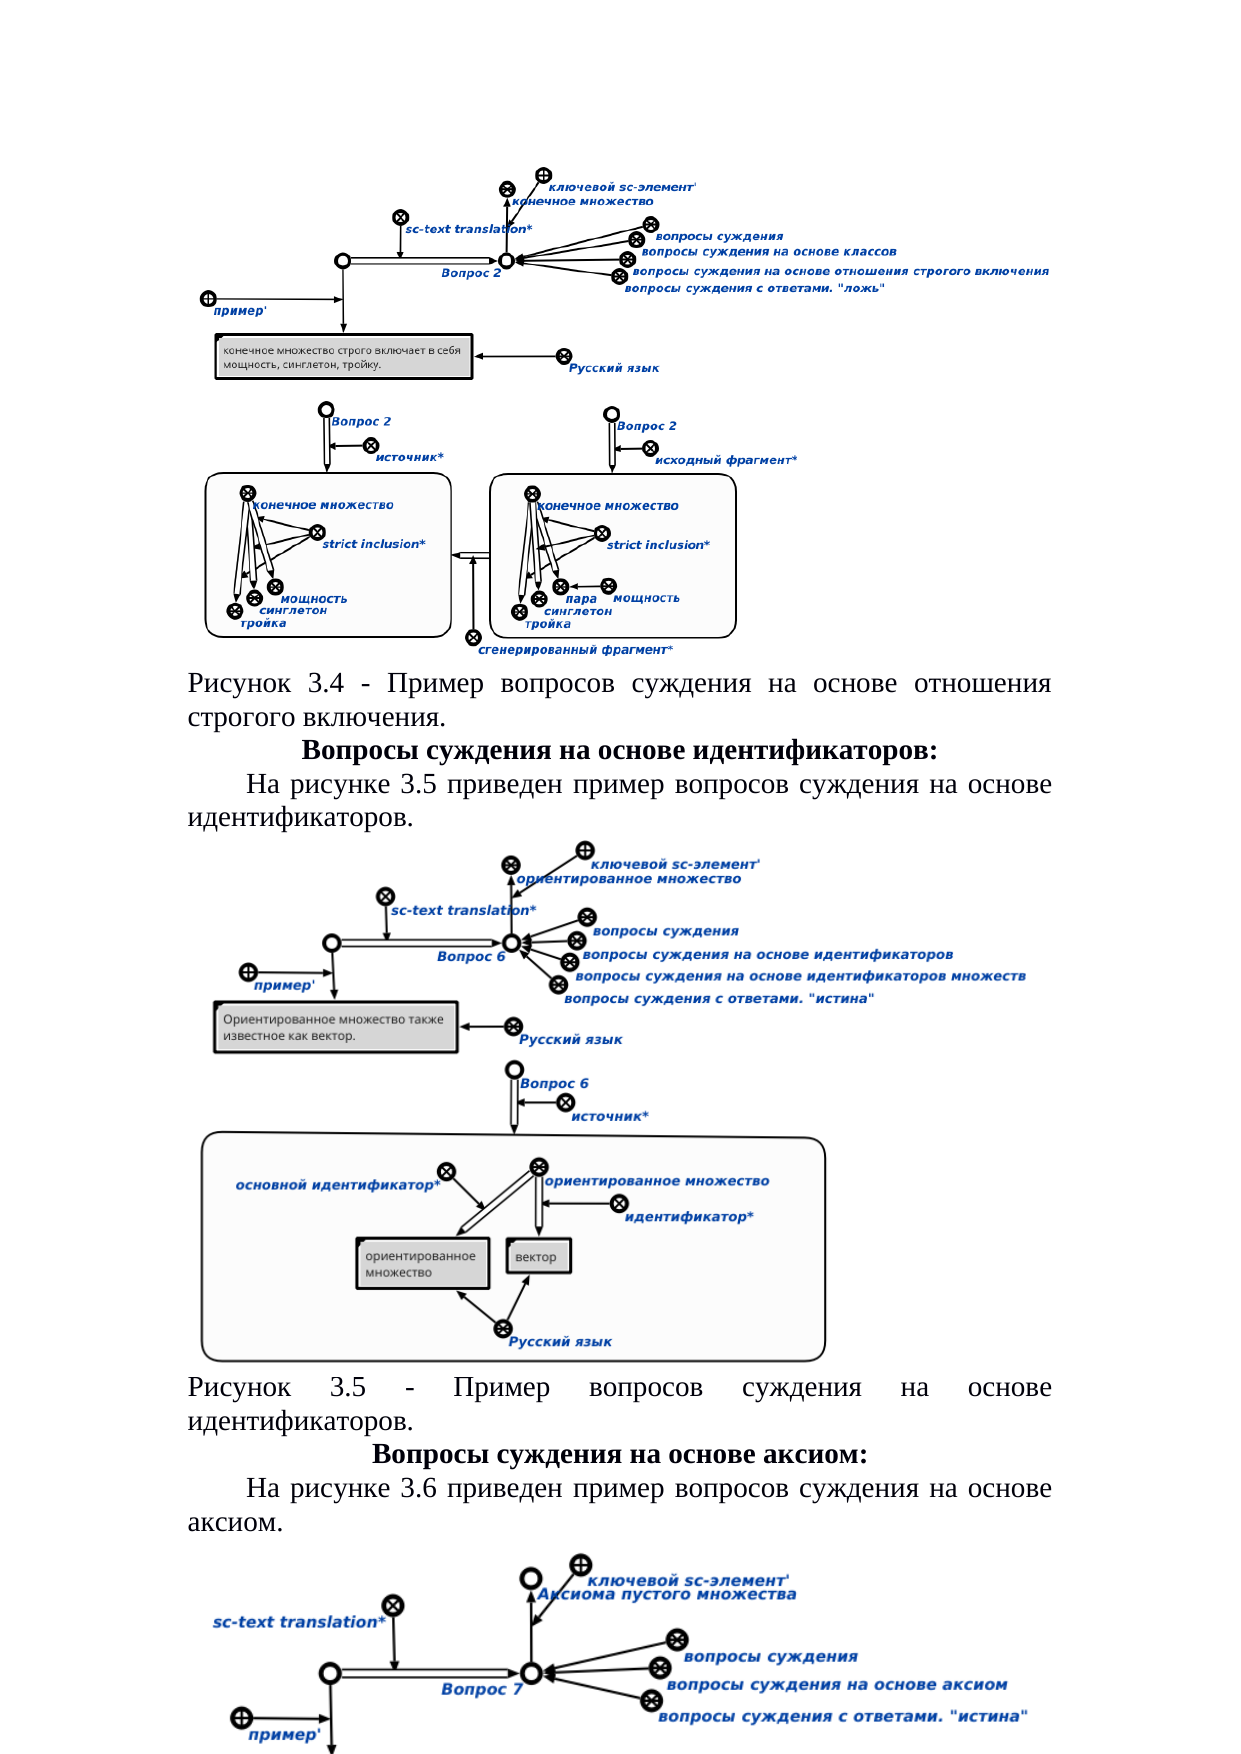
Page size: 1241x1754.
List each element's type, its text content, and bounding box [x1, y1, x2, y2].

text Рисунок 3.5 - Пример вопросов суждения на основе идентификаторов. [187, 1369, 1053, 1437]
picture [186, 833, 1036, 1377]
text Рисунок 3.4 - Пример вопросов суждения на основе отношения строгого включения. [187, 665, 1053, 732]
picture [202, 1547, 1040, 1754]
text На рисунке 3.5 приведен пример вопросов суждения на основе идентификаторов. [187, 766, 1053, 833]
text На рисунке 3.6 приведен пример вопросов суждения на основе аксиом. [187, 1470, 1053, 1537]
text Вопросы суждения на основе аксиом: [187, 1437, 1053, 1470]
picture [191, 162, 1057, 664]
text Вопросы суждения на основе идентификаторов: [187, 732, 1053, 766]
